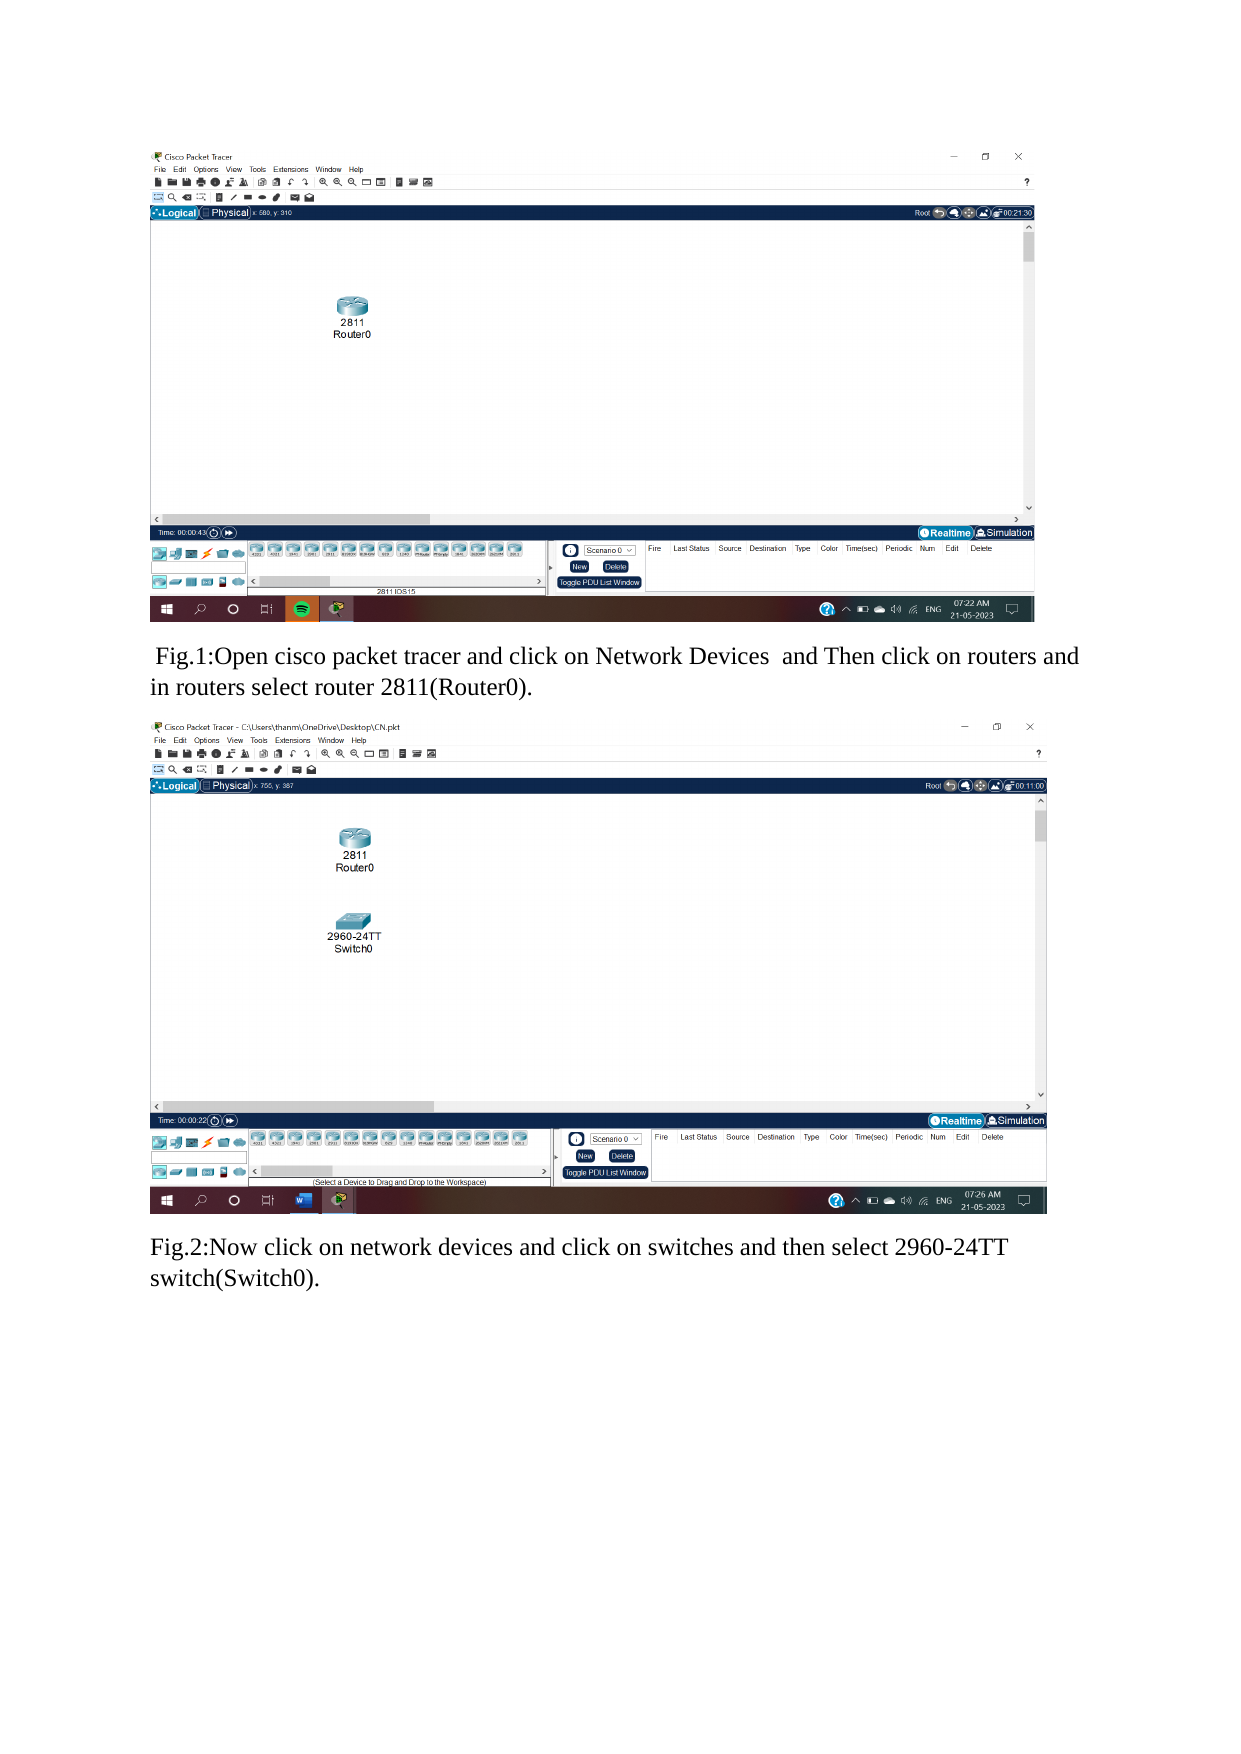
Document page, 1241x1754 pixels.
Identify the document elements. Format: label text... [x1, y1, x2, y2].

text Fig.1:Open cisco packet tracer and click on Network Devices and Then click on routers and in routers select router 2811(Router0). [150, 641, 1090, 701]
picture [176, 210, 184, 217]
picture [150, 719, 1047, 1214]
text Fig.2:Now click on network devices and click on switches and then select 2960-24TT switch(Switch0). [150, 1232, 1090, 1292]
picture [150, 150, 1035, 622]
